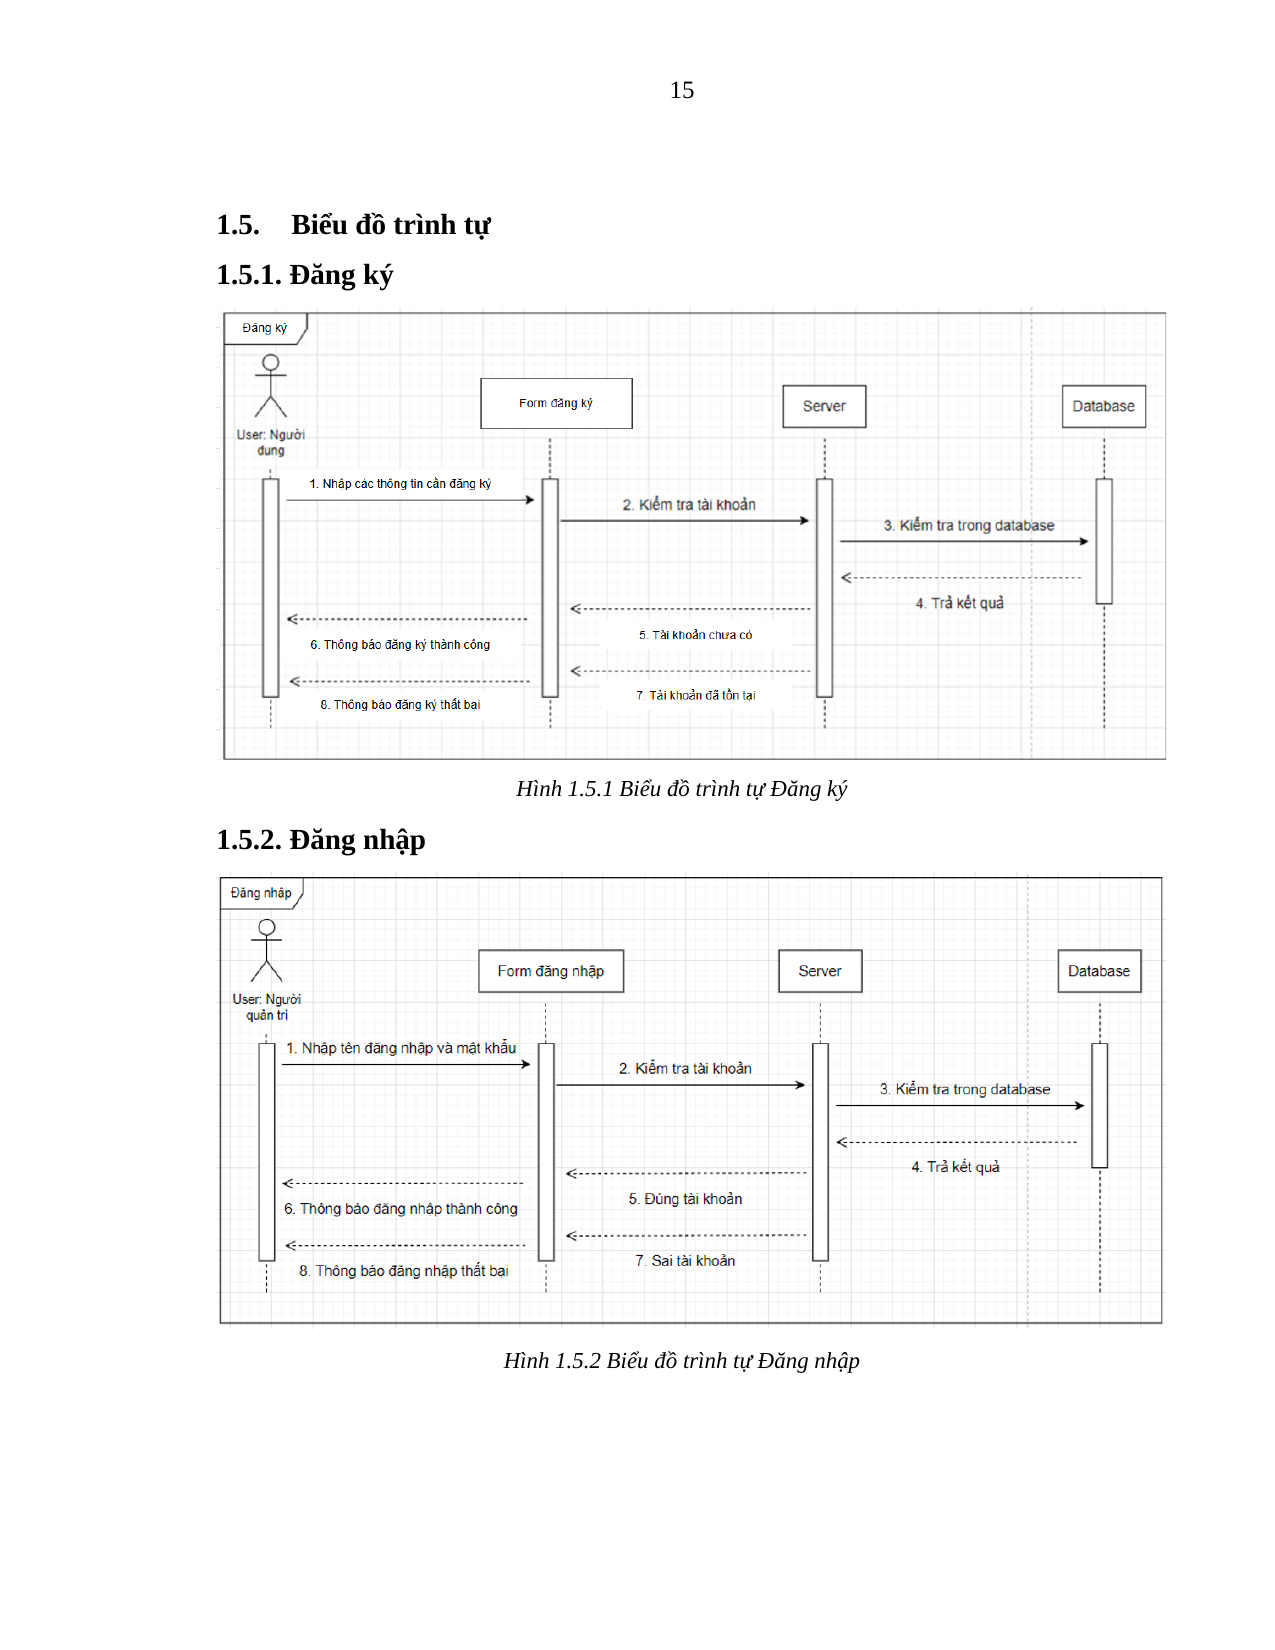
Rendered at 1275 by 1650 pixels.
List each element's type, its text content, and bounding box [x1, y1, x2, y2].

text 1.5.2. Đăng nhập [216, 822, 1126, 855]
text Hình 1.5.1 Biểu đồ trình tự Đăng ký [207, 775, 1157, 801]
text 1.5.1. Đăng ký [216, 257, 1126, 291]
picture [216, 307, 1167, 760]
picture [216, 872, 1167, 1332]
list Biểu đồ trình tự [216, 207, 1126, 240]
text Hình 1.5.2 Biểu đồ trình tự Đăng nhập [207, 1347, 1157, 1374]
